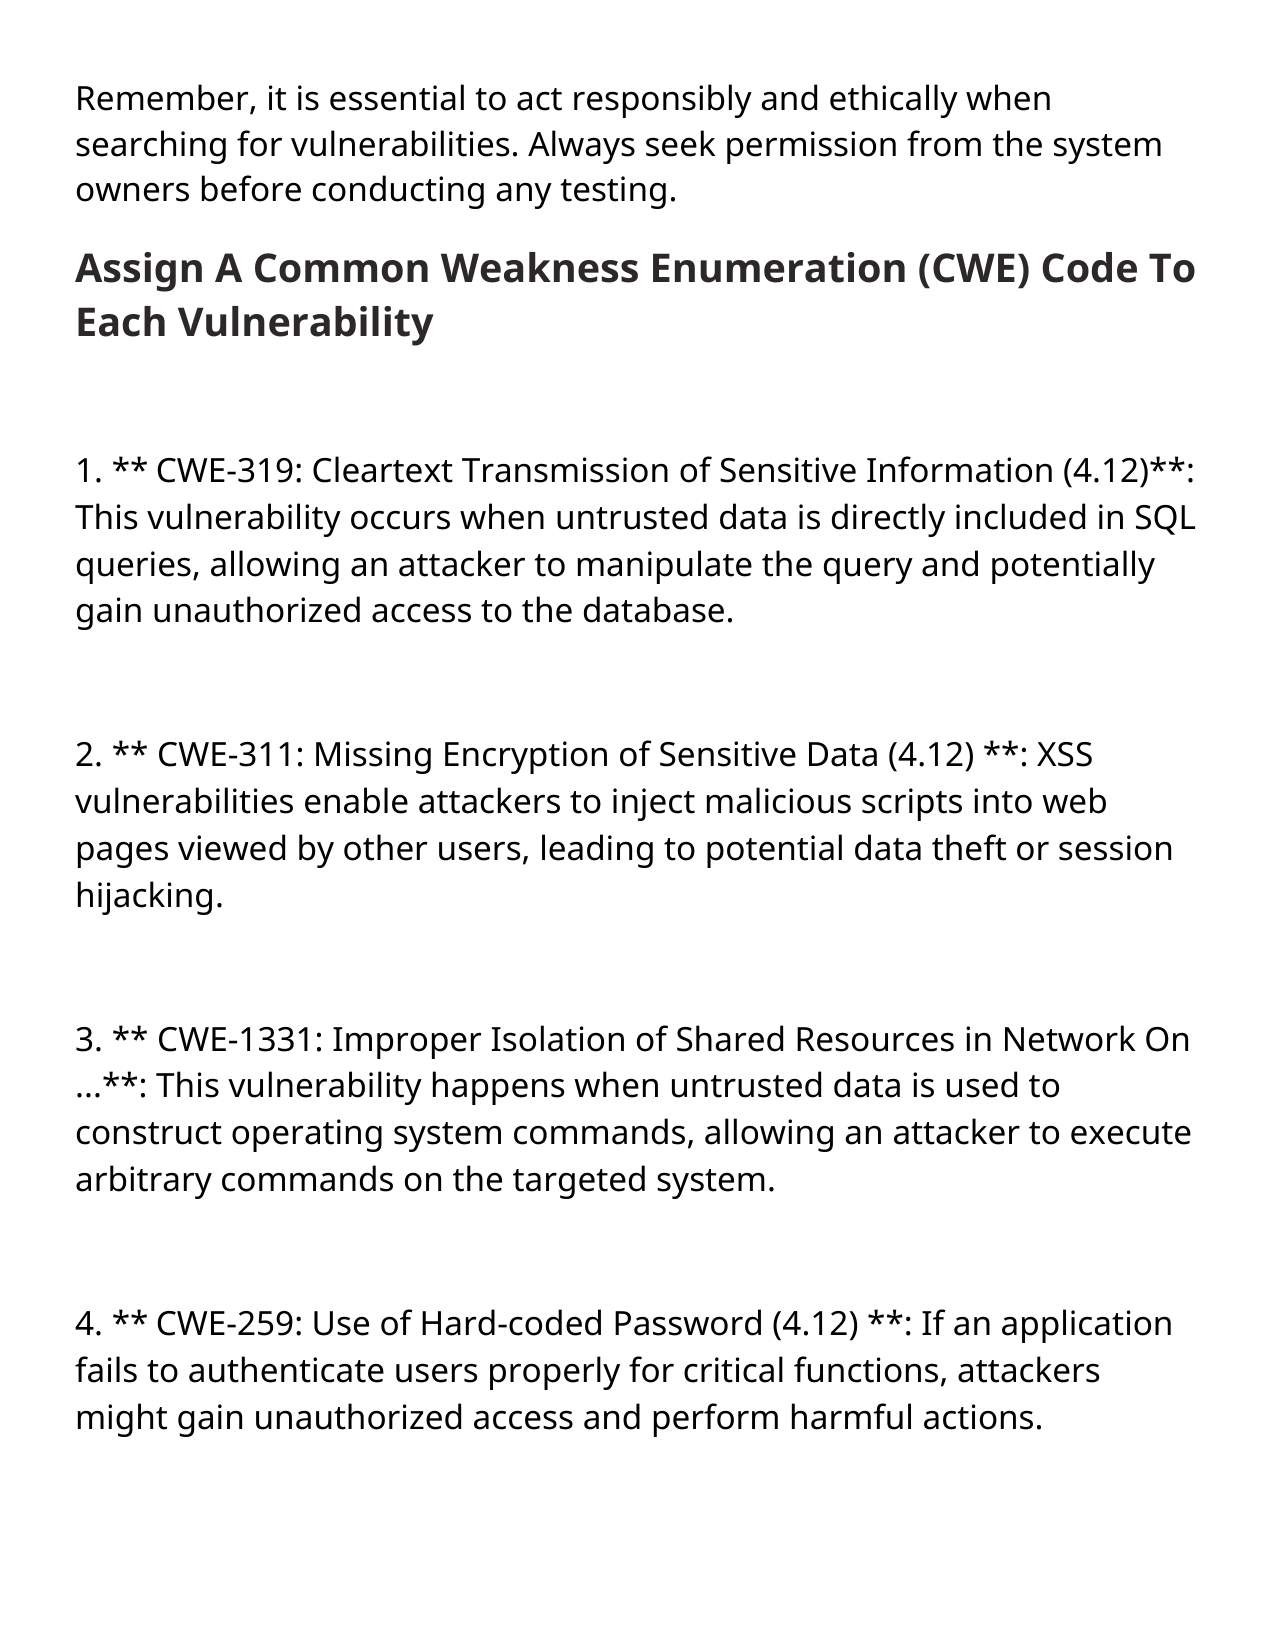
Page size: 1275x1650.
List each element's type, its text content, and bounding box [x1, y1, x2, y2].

text Remember, it is essential to act responsibly and ethically when searching for vulnerabilities. Always seek permission from the system owners before conducting any testing. [75, 75, 1200, 211]
subtitle 4. ** CWE-259: Use of Hard-coded Password (4.12) **: If an application fails to authenticate users properly for critical functions, attackers might gain unauthorized access and perform harmful actions. [75, 1298, 1200, 1439]
subtitle 2. ** CWE-311: Missing Encryption of Sensitive Data (4.12) **: XSS vulnerabilities enable attackers to inject malicious scripts into web pages viewed by other users, leading to potential data theft or session hijacking. [75, 729, 1200, 917]
subtitle 3. ** CWE-1331: Improper Isolation of Shared Resources in Network On ...**: This vulnerability happens when untrusted data is used to construct operating system commands, allowing an attacker to execute arbitrary commands on the targeted system. [75, 1014, 1200, 1201]
subtitle Assign A Common Weakness Enumeration (CWE) Code To Each Vulnerability [75, 240, 1200, 348]
subtitle 1. ** CWE-319: Cleartext Transmission of Sensitive Information (4.12)**: This vulnerability occurs when untrusted data is directly included in SQL queries, allowing an attacker to manipulate the query and potentially gain unauthorized access to the database. [75, 445, 1200, 633]
